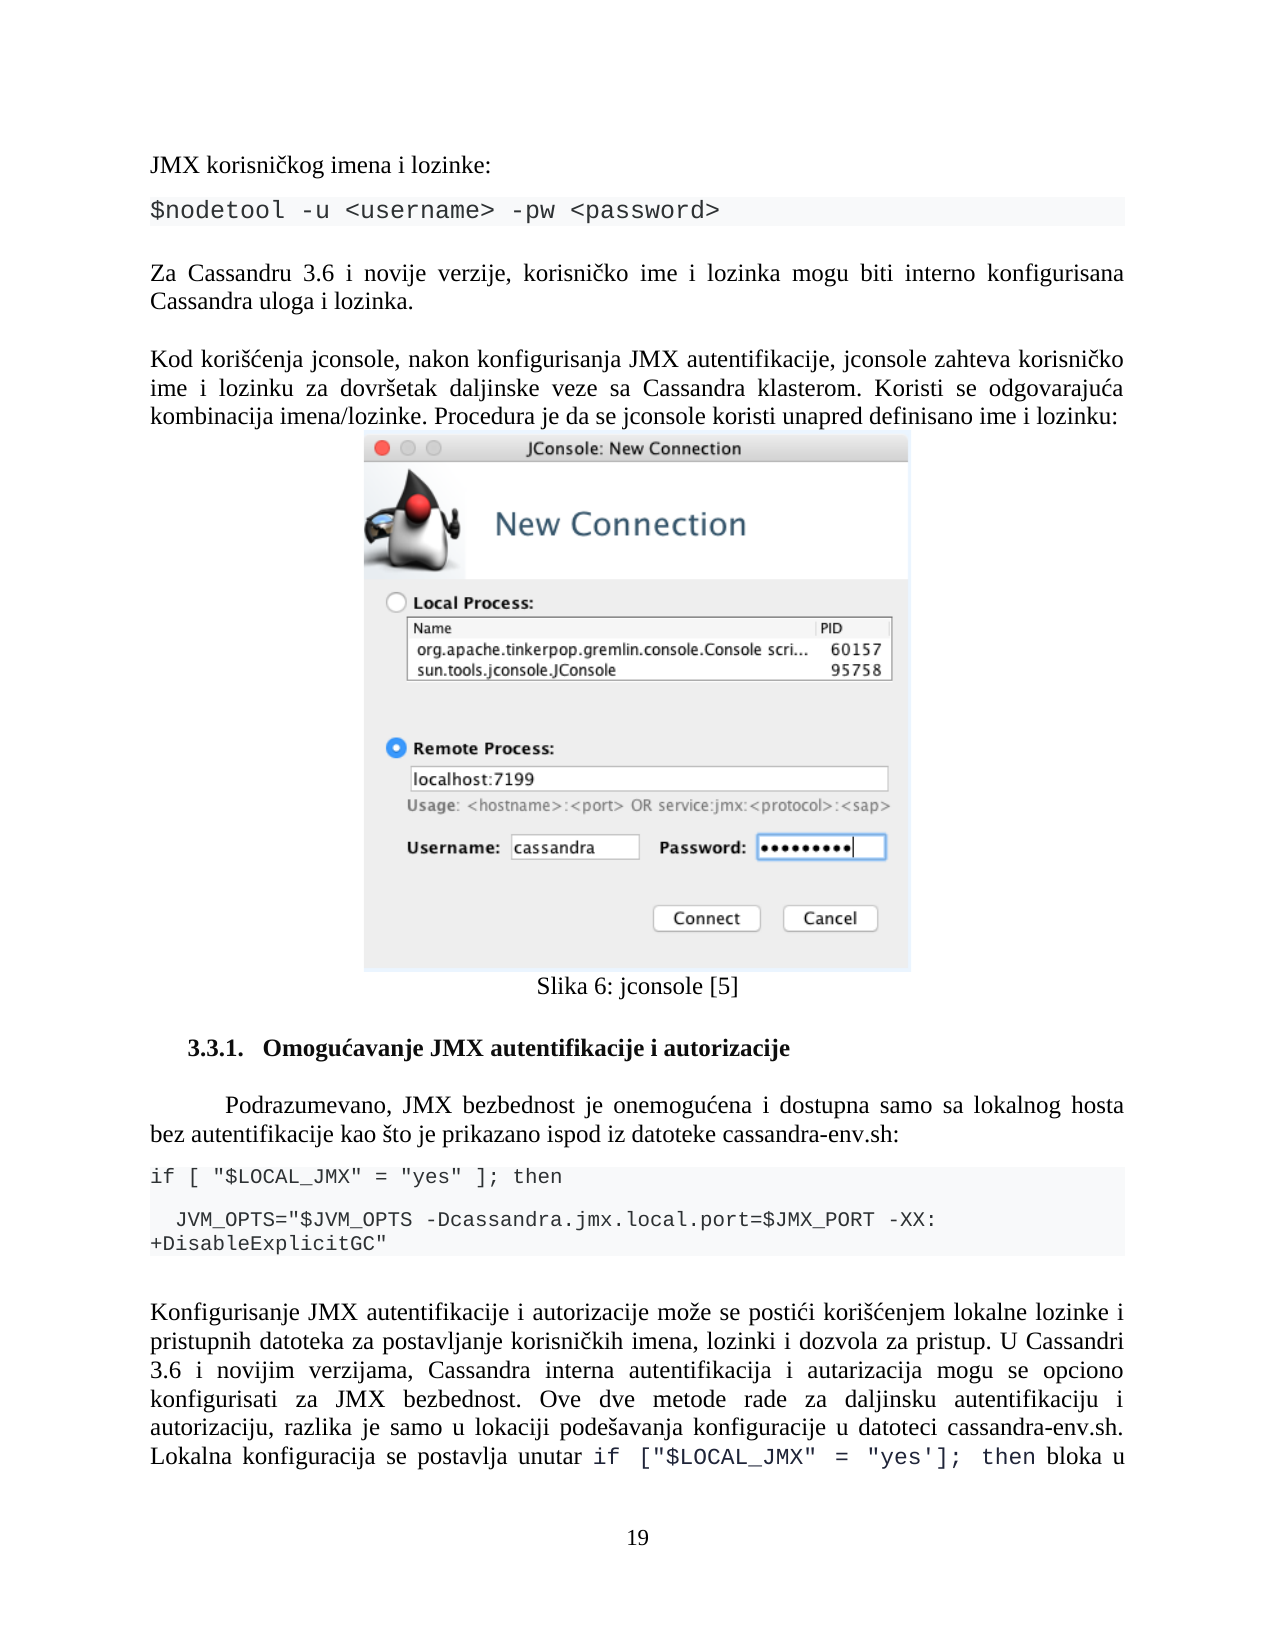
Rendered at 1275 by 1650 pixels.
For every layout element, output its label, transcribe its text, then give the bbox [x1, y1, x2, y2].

text if [ "$LOCAL_JMX" = "yes" ]; then [150, 1167, 1125, 1190]
text Kod korišćenja jconsole, nakon konfigurisanja JMX autentifikacije, jconsole zahteva korisničko ime i lozinku za dovršetak daljinske veze sa Cassandra klasterom. Koristi se odgovarajuća kombinacija imena/lozinke. Procedura je da se jconsole koristi unapred definisano ime i lozinku: [150, 344, 1125, 430]
text Za Cassandru 3.6 i novije verzije, korisničko ime i lozinka mogu biti interno konfigurisana Cassandra uloga i lozinka. [150, 258, 1125, 315]
subtitle Omogućavanje JMX autentifikacije i autorizacije [187, 1033, 1125, 1062]
text Slika 6: jconsole [5] [150, 971, 1125, 1000]
text $nodetool -u <username> -pw <password> [150, 197, 1125, 226]
text Podrazumevano, JMX bezbednost je onemogućena i dostupna samo sa lokalnog hosta bez autentifikacije kao što je prikazano ispod iz datoteke cassandra-env.sh: [150, 1090, 1125, 1148]
text JVM_OPTS="$JVM_OPTS -Dcassandra.jmx.local.port=$JMX_PORT -XX:+DisableExplicitGC" [150, 1209, 1125, 1256]
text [150, 1297, 1125, 1471]
picture [363, 430, 912, 972]
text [150, 150, 1125, 179]
